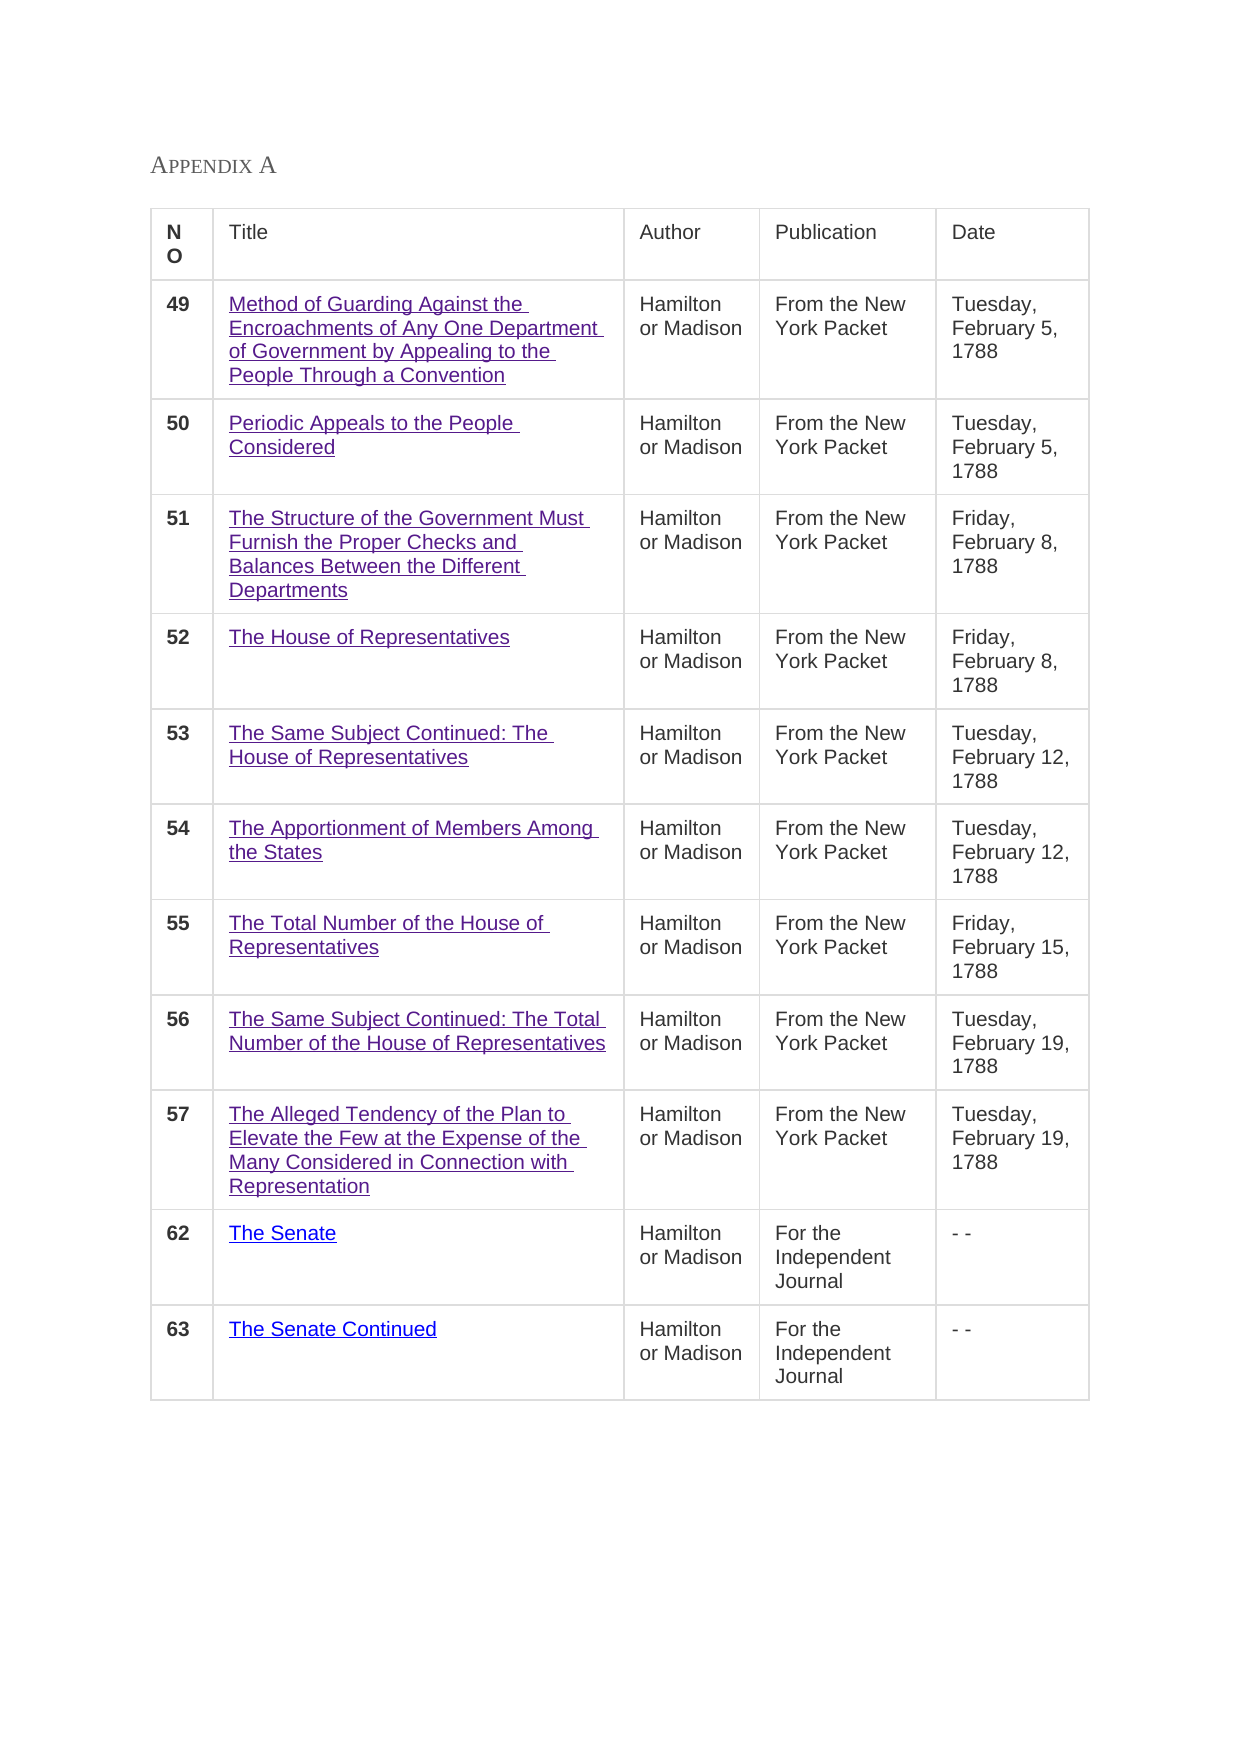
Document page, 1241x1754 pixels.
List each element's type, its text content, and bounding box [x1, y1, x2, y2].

table_cell From the New York Packet [760, 1091, 935, 1208]
table_header Author [625, 209, 759, 279]
table_cell 53 [152, 710, 212, 803]
table_cell Friday, February 8, 1788 [937, 614, 1088, 708]
table_cell Hamilton or Madison [625, 1210, 759, 1304]
table_cell Hamilton or Madison [625, 710, 759, 803]
table_cell The Senate Continued [214, 1306, 623, 1399]
table_cell Tuesday, February 19, 1788 [937, 1091, 1088, 1208]
table_cell Tuesday, February 12, 1788 [937, 805, 1088, 899]
table_cell 56 [152, 996, 212, 1089]
table_cell 51 [152, 495, 212, 613]
table_cell From the New York Packet [760, 614, 935, 708]
table_cell From the New York Packet [760, 710, 935, 803]
table_cell 50 [152, 400, 212, 493]
table_cell Friday, February 15, 1788 [937, 900, 1088, 994]
table_cell For the Independent Journal [760, 1210, 935, 1304]
table_cell Hamilton or Madison [625, 996, 759, 1089]
table_cell 57 [152, 1091, 212, 1208]
table_cell For the Independent Journal [760, 1306, 935, 1399]
table_header NO [152, 209, 212, 279]
table_cell From the New York Packet [760, 805, 935, 899]
table_cell 49 [152, 281, 212, 398]
table_cell - - [937, 1210, 1088, 1304]
table_cell The Same Subject Continued: The Total Number of the House of Representatives [214, 996, 623, 1089]
table_cell Method of Guarding Against the Encroachments of Any One Department of Government by Appealing to the People Through a Convention [214, 281, 623, 398]
table_cell The House of Representatives [214, 614, 623, 708]
table_cell Tuesday, February 19, 1788 [937, 996, 1088, 1089]
table_cell 54 [152, 805, 212, 899]
table_cell The Structure of the Government Must Furnish the Proper Checks and Balances Between the Different Departments [214, 495, 623, 613]
table_cell The Senate [214, 1210, 623, 1304]
table_cell Tuesday, February 5, 1788 [937, 281, 1088, 398]
table_cell Periodic Appeals to the People Considered [214, 400, 623, 493]
table_cell Hamilton or Madison [625, 805, 759, 899]
table_cell Hamilton or Madison [625, 495, 759, 613]
table_cell Hamilton or Madison [625, 900, 759, 994]
table_cell Hamilton or Madison [625, 400, 759, 493]
table_cell The Alleged Tendency of the Plan to Elevate the Few at the Expense of the Many Considered in Connection with Representation [214, 1091, 623, 1208]
table_cell 55 [152, 900, 212, 994]
table_cell From the New York Packet [760, 996, 935, 1089]
table_cell 52 [152, 614, 212, 708]
table_header Date [937, 209, 1088, 279]
table_cell The Same Subject Continued: The House of Representatives [214, 710, 623, 803]
table_cell The Total Number of the House of Representatives [214, 900, 623, 994]
table_cell Hamilton or Madison [625, 614, 759, 708]
text Appendix A [150, 150, 1090, 179]
table_cell Hamilton or Madison [625, 1091, 759, 1208]
table_cell From the New York Packet [760, 400, 935, 493]
table_header Title [214, 209, 623, 279]
table_cell Tuesday, February 12, 1788 [937, 710, 1088, 803]
table_header Publication [760, 209, 935, 279]
table_cell From the New York Packet [760, 281, 935, 398]
table_cell Tuesday, February 5, 1788 [937, 400, 1088, 493]
table_cell The Apportionment of Members Among the States [214, 805, 623, 899]
table_cell From the New York Packet [760, 495, 935, 613]
table_cell Friday, February 8, 1788 [937, 495, 1088, 613]
table_cell Hamilton or Madison [625, 281, 759, 398]
table_cell Hamilton or Madison [625, 1306, 759, 1399]
table_cell - - [937, 1306, 1088, 1399]
table_cell 63 [152, 1306, 212, 1399]
table_cell From the New York Packet [760, 900, 935, 994]
table_cell 62 [152, 1210, 212, 1304]
